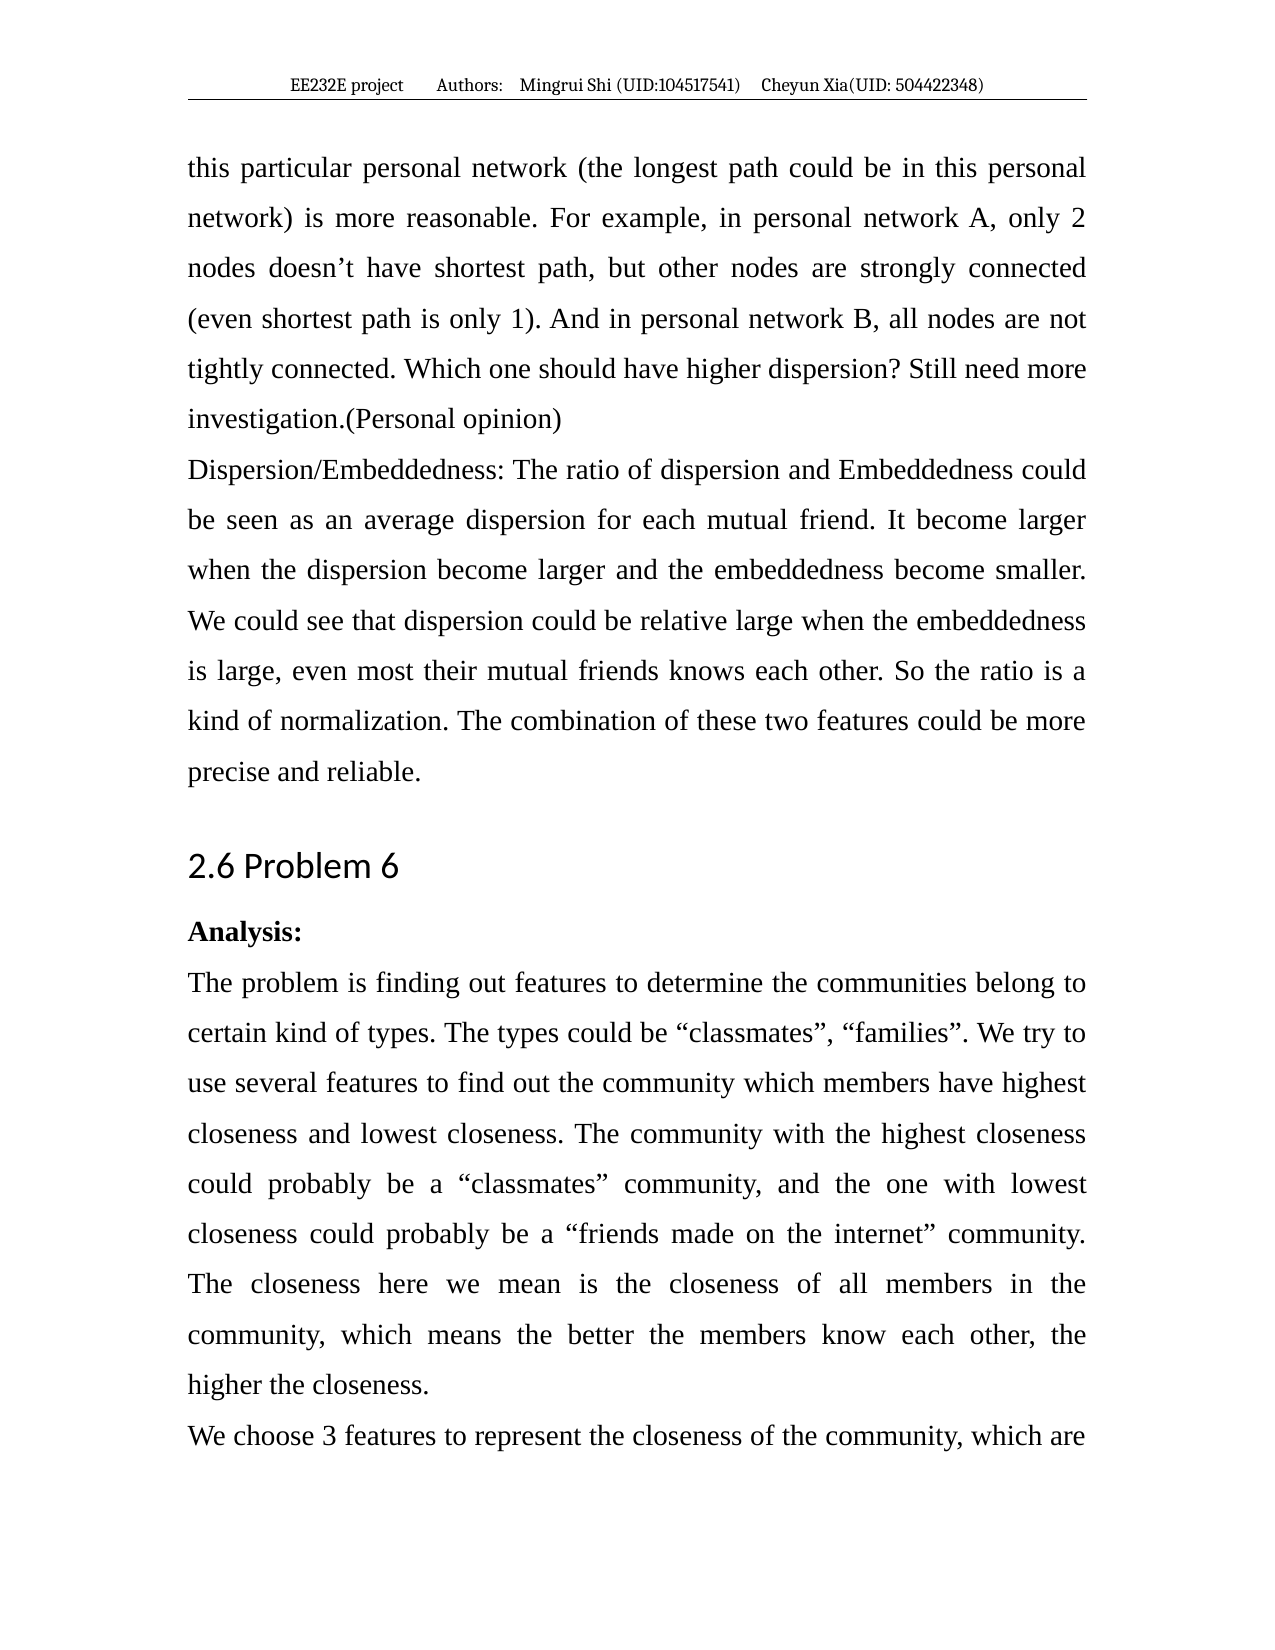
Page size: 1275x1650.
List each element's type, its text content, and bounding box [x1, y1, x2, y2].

text The problem is finding out features to determine the communities belong to certain kind of types. The types could be “classmates”, “families”. We try to use several features to find out the community which members have highest closeness and lowest closeness. The community with the highest closeness could probably be a “classmates” community, and the one with lowest closeness could probably be a “friends made on the internet” community. The closeness here we mean is the closeness of all members in the community, which means the better the members know each other, the higher the closeness. [187, 965, 1087, 1401]
text Analysis: [187, 914, 1087, 948]
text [187, 150, 1087, 435]
text 2.6 Problem 6 [187, 842, 1087, 887]
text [187, 1418, 1087, 1451]
text Dispersion/Embeddedness: The ratio of dispersion and Embeddedness could be seen as an average dispersion for each mutual friend. It become larger when the dispersion become larger and the embeddedness become smaller. We could see that dispersion could be relative large when the embeddedness is large, even most their mutual friends knows each other. So the ratio is a kind of normalization. The combination of these two features could be more precise and reliable. [187, 452, 1087, 787]
